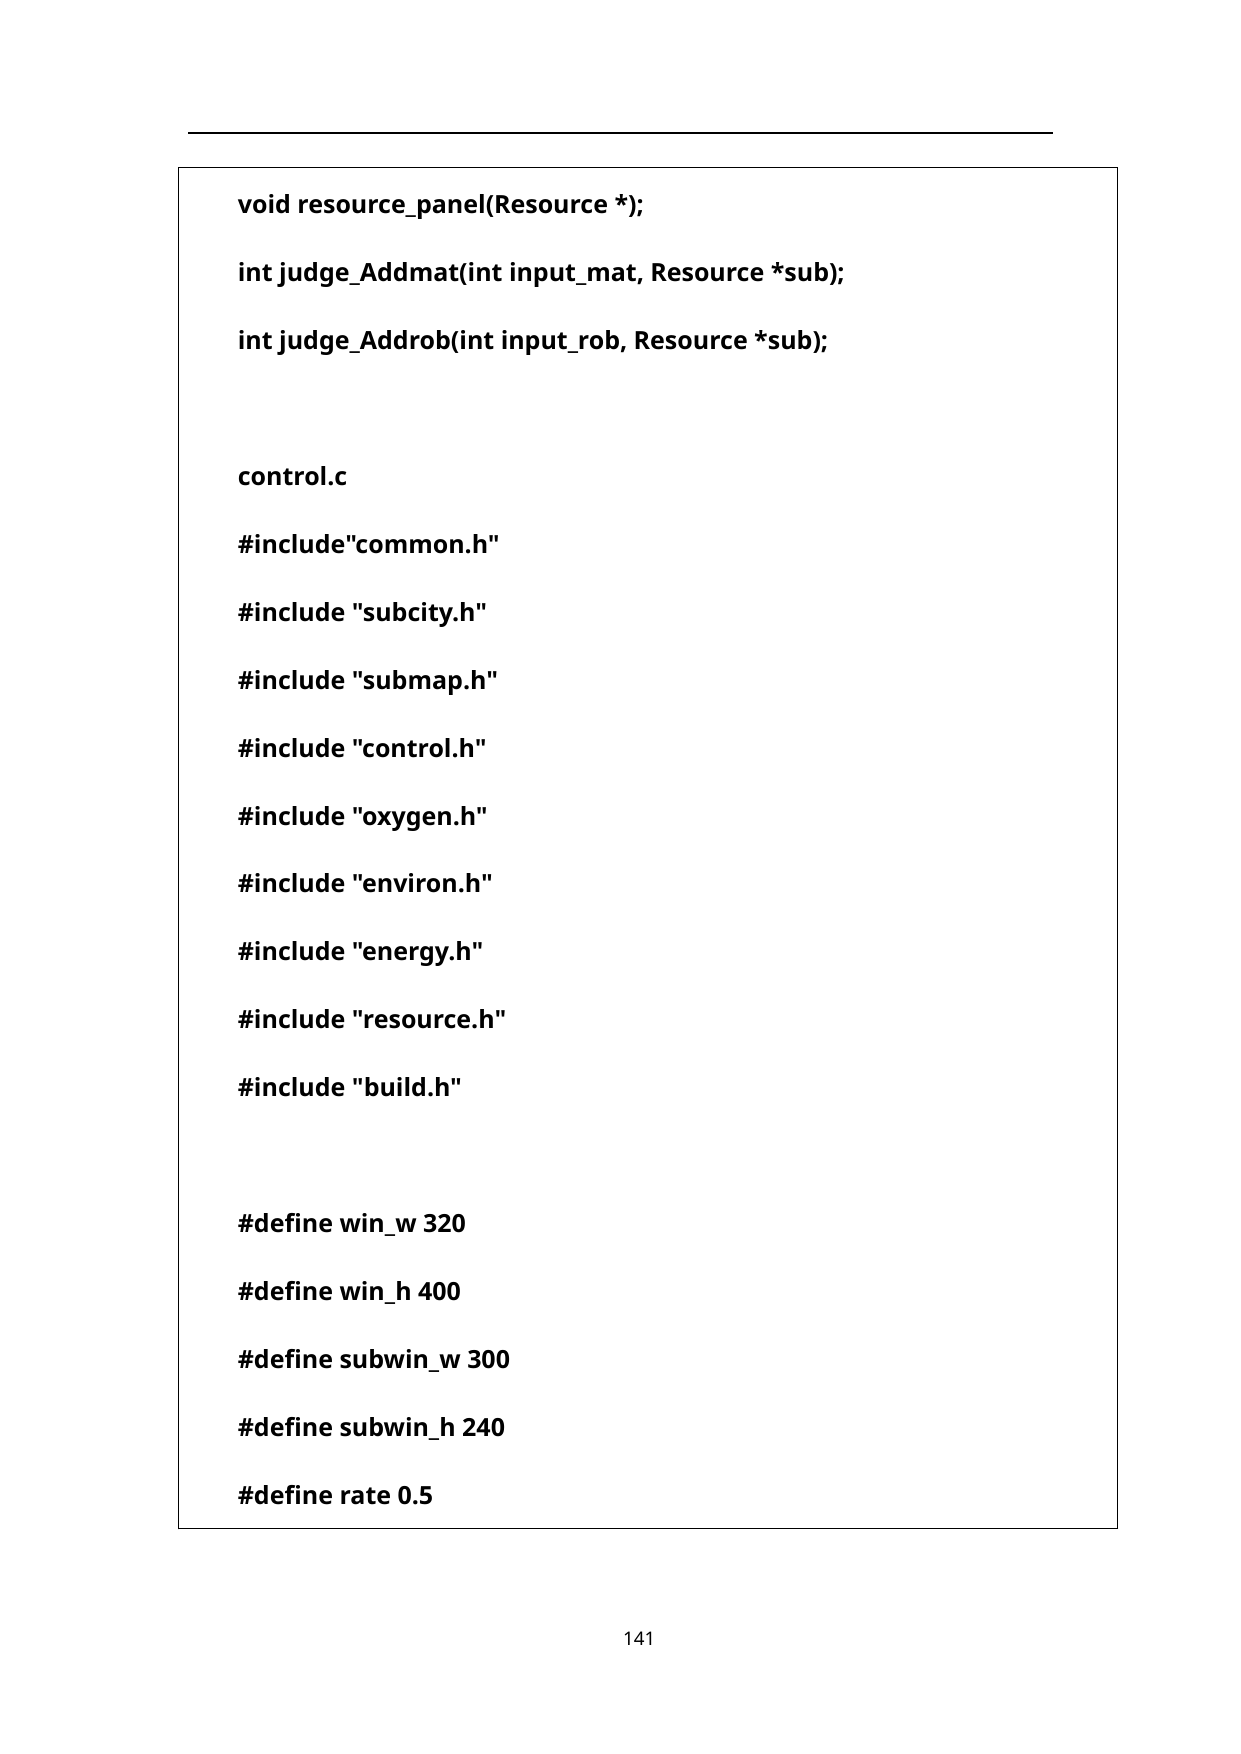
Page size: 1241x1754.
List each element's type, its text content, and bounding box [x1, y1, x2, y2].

text #define win_w 320 [187, 1189, 1053, 1257]
text #define rate 0.5 [179, 1457, 1117, 1528]
text int judge_Addrob(int input_rob, Resource *sub); [187, 306, 1053, 374]
text #include "control.h" [187, 713, 1053, 781]
text #define win_h 400 [187, 1257, 1053, 1325]
text #include "build.h" [187, 1053, 1053, 1121]
text control.c [187, 442, 1053, 510]
text #define subwin_h 240 [187, 1393, 1053, 1457]
text #include "submap.h" [187, 646, 1053, 713]
text #include"common.h" [187, 510, 1053, 578]
text #include "subcity.h" [187, 578, 1053, 646]
text #include "oxygen.h" [187, 781, 1053, 849]
text #define subwin_w 300 [187, 1325, 1053, 1393]
text #include "resource.h" [187, 985, 1053, 1053]
text void resource_panel(Resource *); [179, 168, 1117, 238]
text int judge_Addmat(int input_mat, Resource *sub); [187, 238, 1053, 306]
text #include "energy.h" [187, 917, 1053, 985]
text #include "environ.h" [187, 849, 1053, 917]
